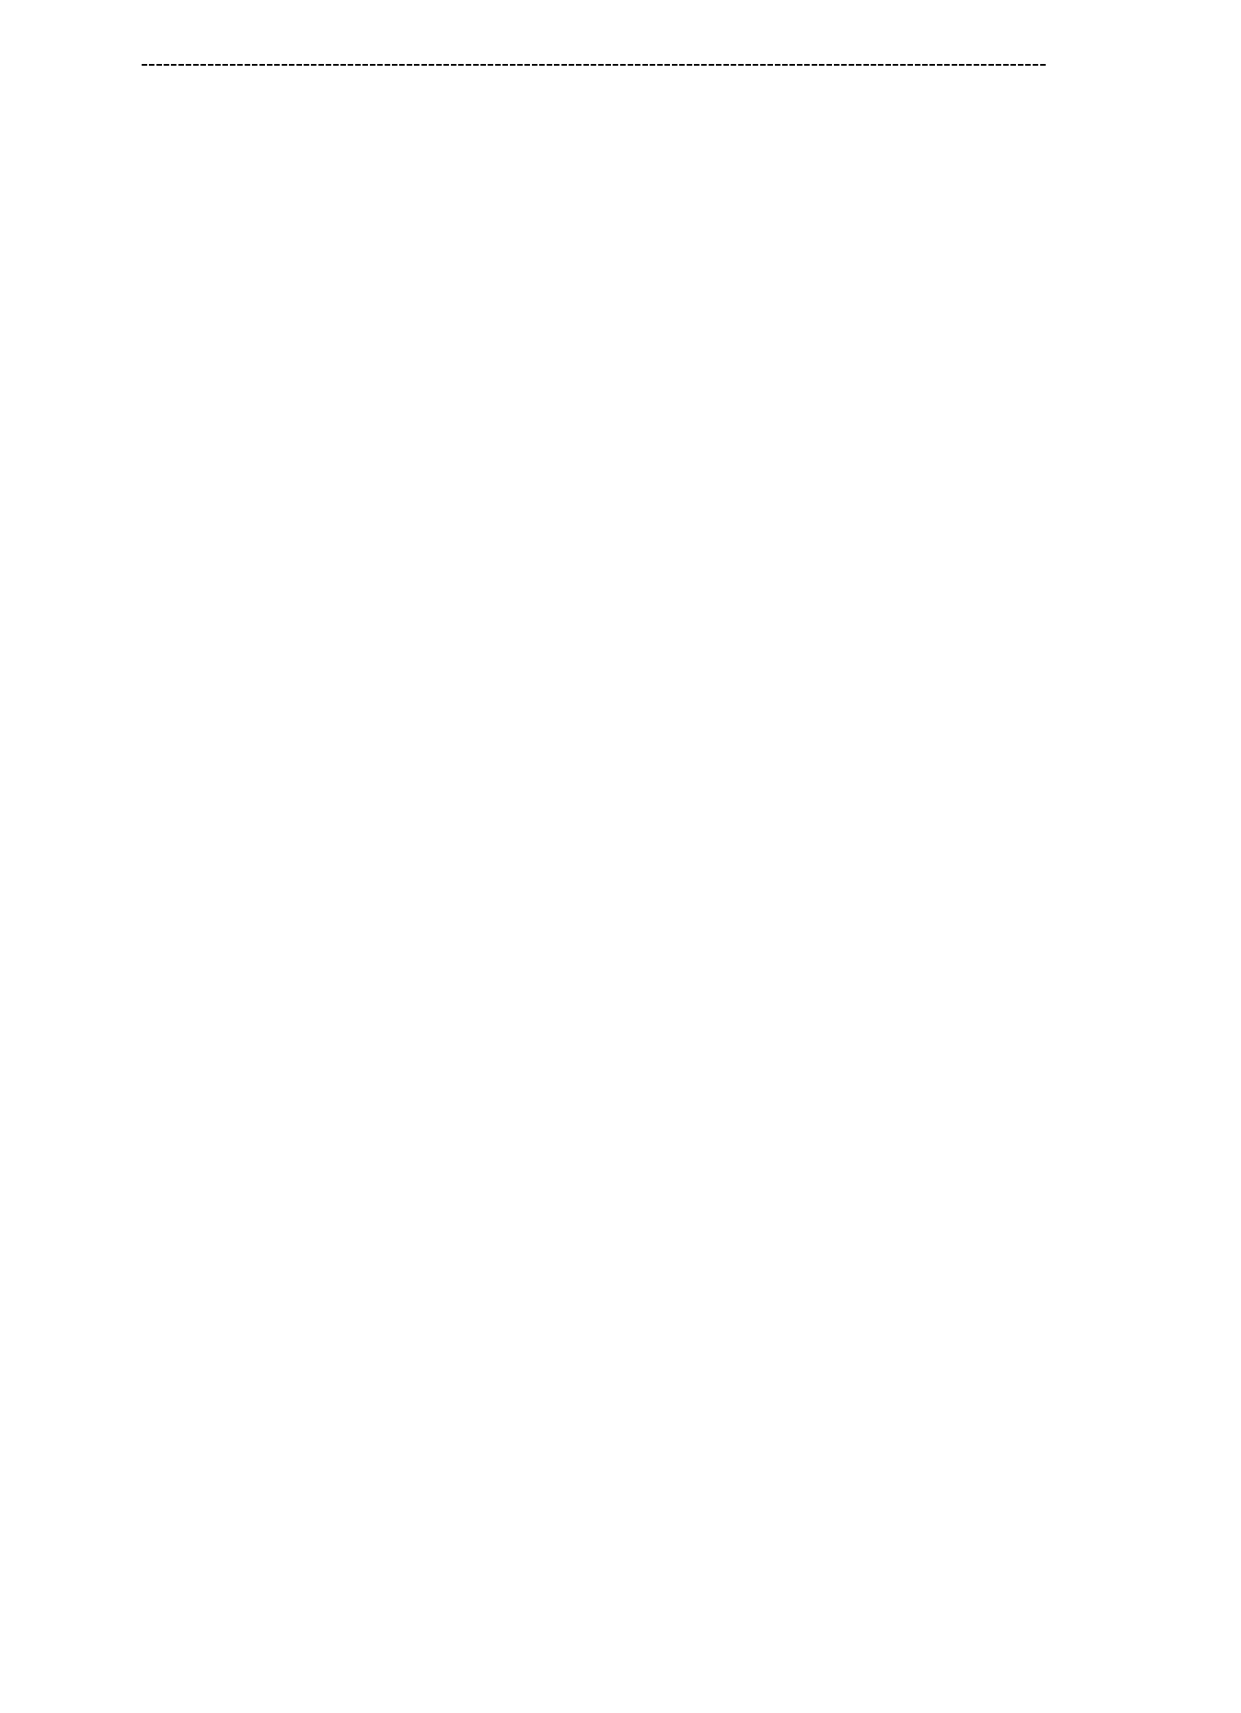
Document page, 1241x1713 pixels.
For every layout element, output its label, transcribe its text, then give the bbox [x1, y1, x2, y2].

text --------------------------------------------------------------------------------------------------------------------------- [141, 47, 1101, 78]
